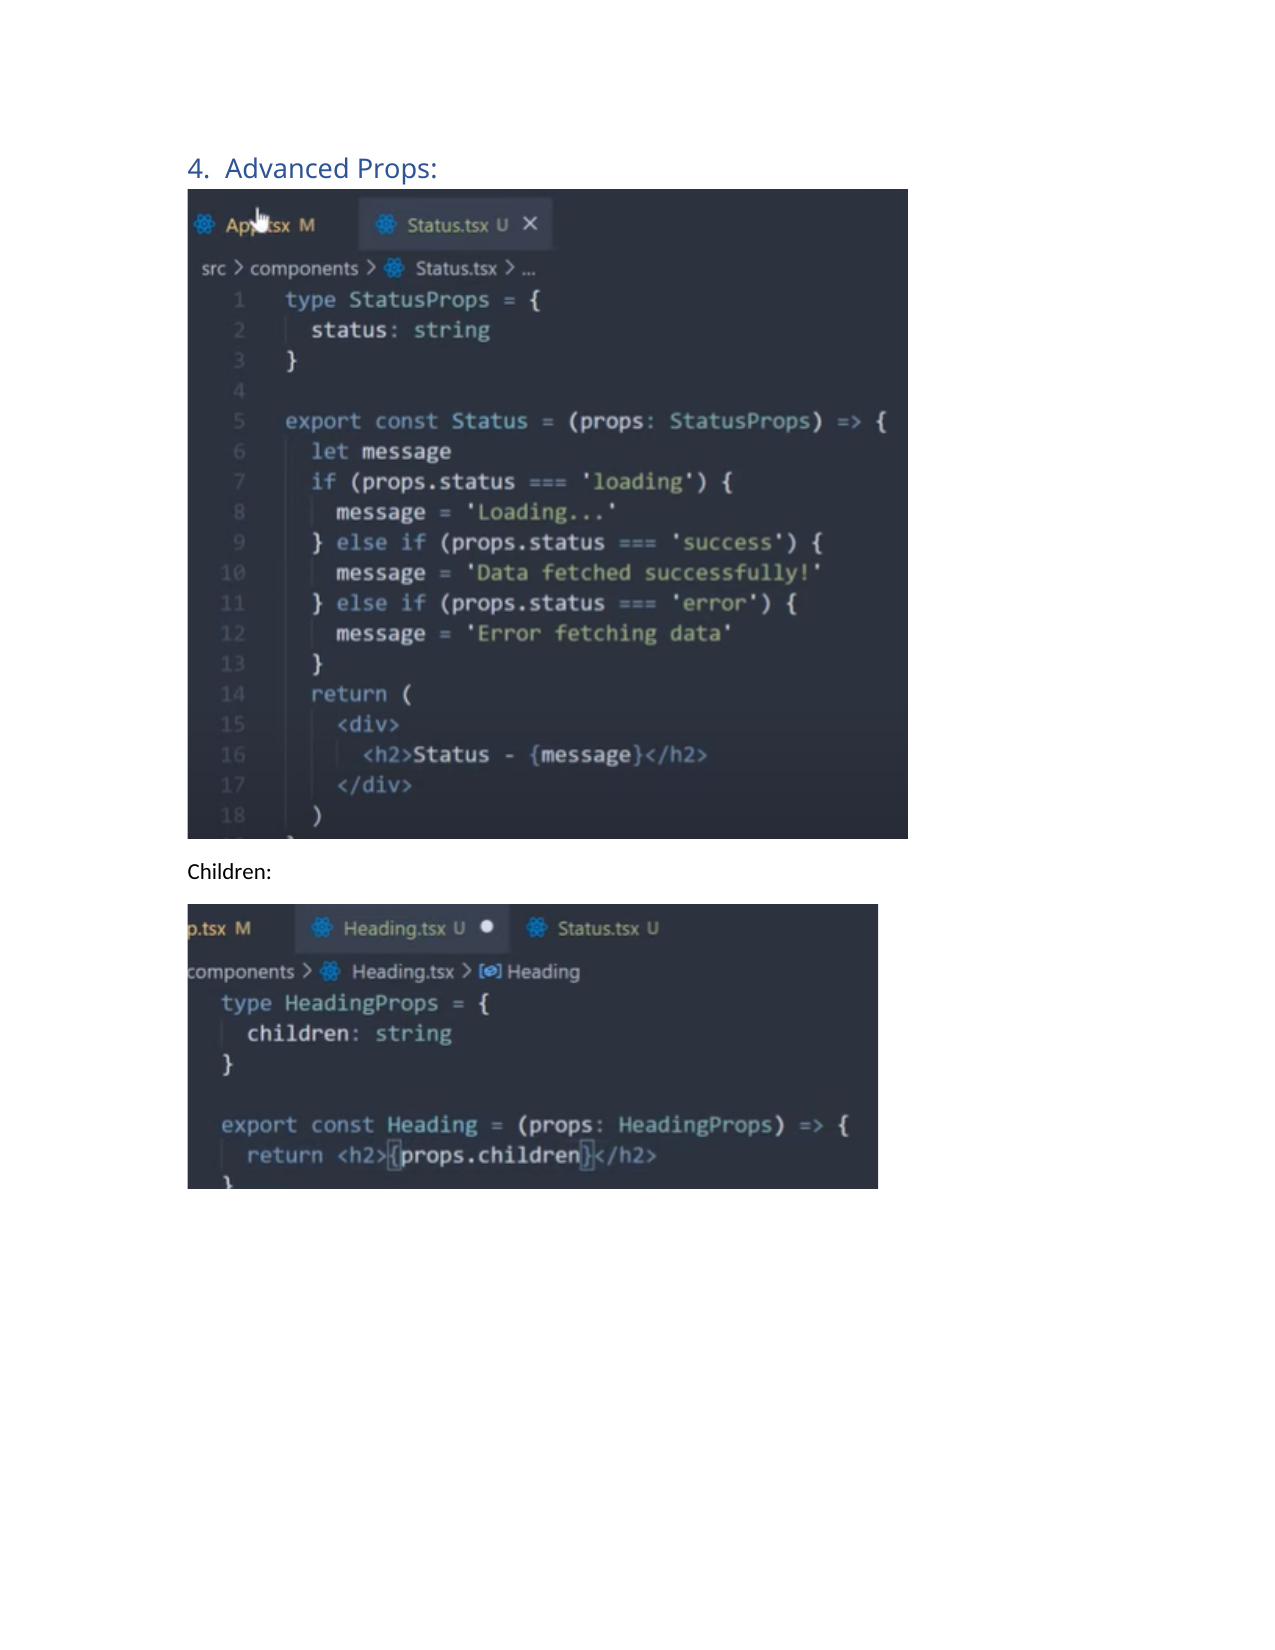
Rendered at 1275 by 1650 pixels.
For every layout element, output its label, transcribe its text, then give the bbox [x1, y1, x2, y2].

picture [187, 904, 879, 1189]
subtitle Advanced Props: [187, 150, 1125, 187]
text Children: [187, 857, 1125, 885]
picture [187, 189, 908, 839]
